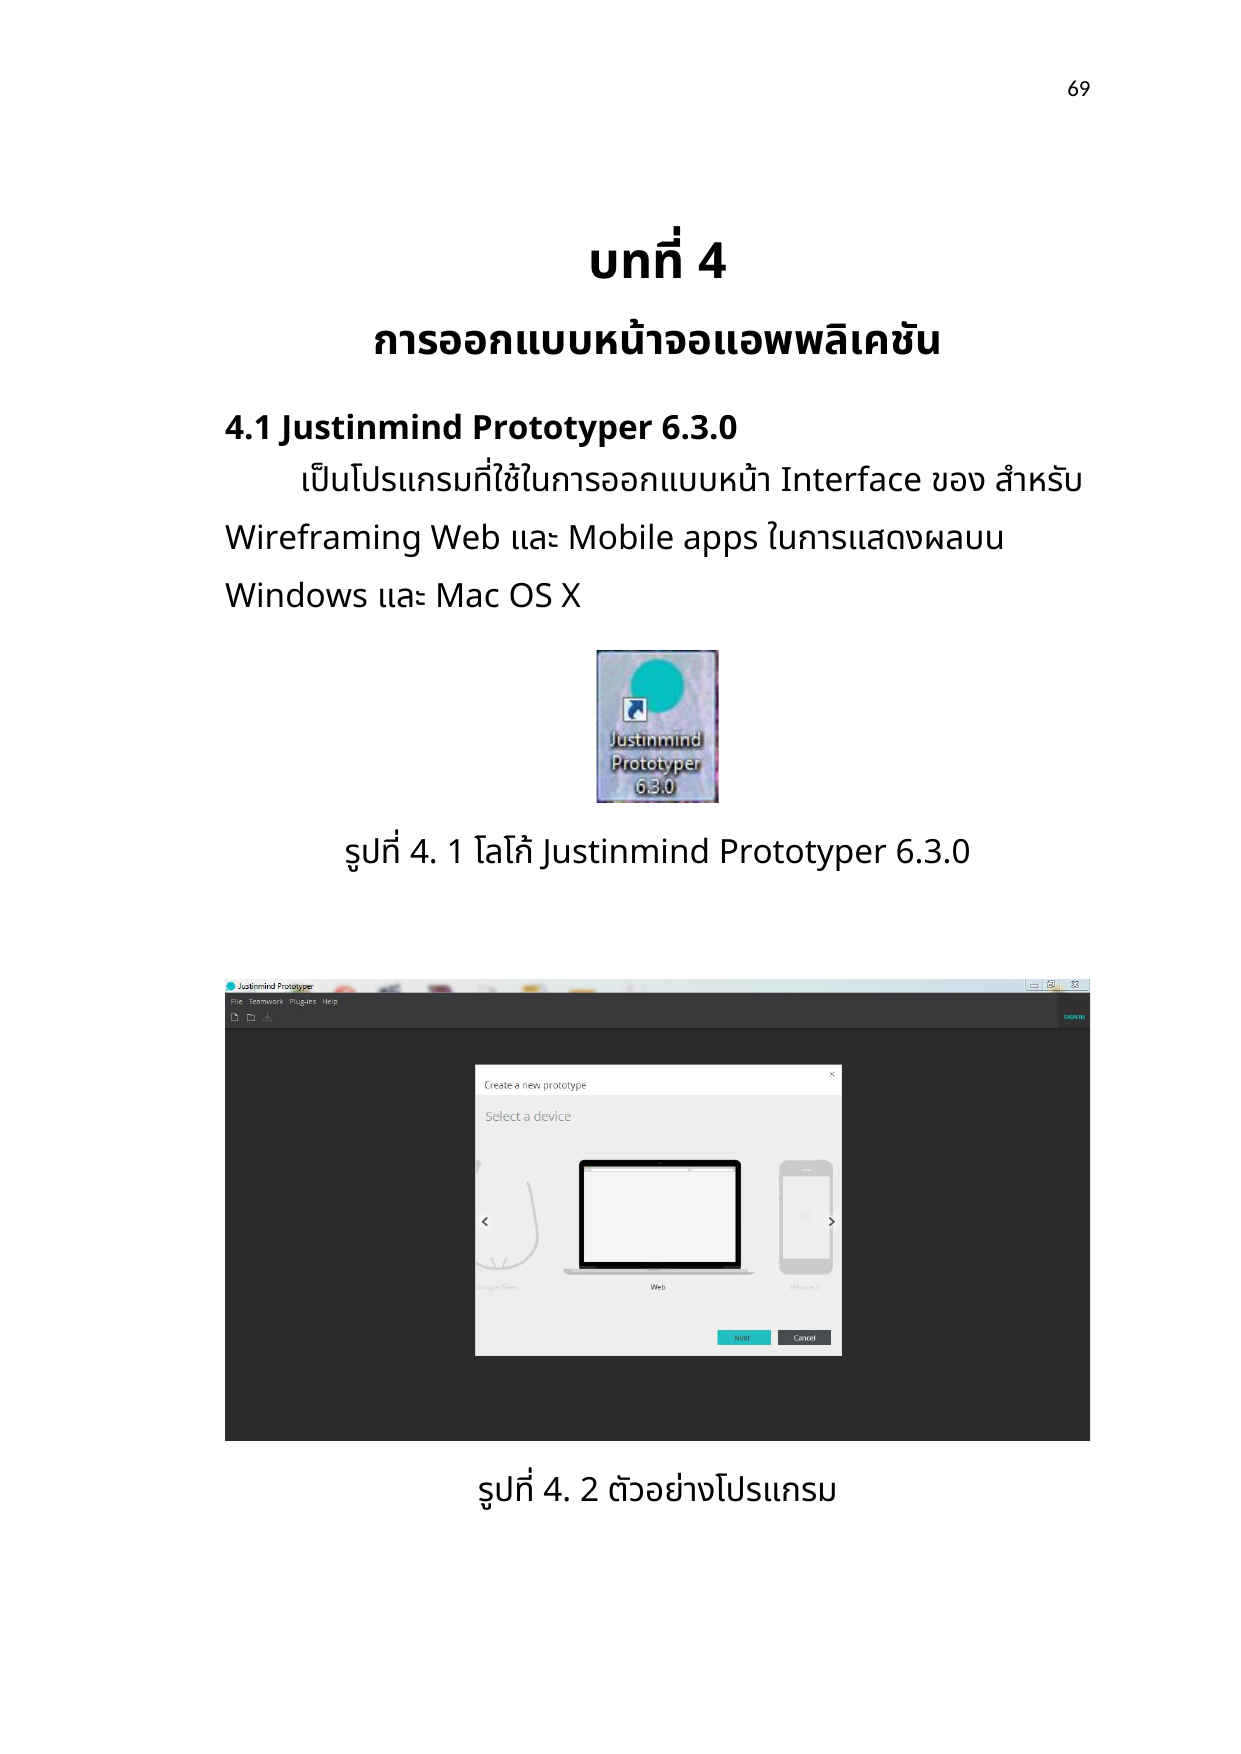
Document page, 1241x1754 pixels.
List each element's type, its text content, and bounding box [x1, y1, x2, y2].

picture [225, 979, 1091, 1441]
picture [596, 650, 719, 803]
text รูปที่ 4. 2 ตัวอย่างโปรแกรม [225, 1466, 1090, 1516]
text รูปที่ 4. 1 โลโก้ Justinmind Prototyper 6.3.0 [225, 827, 1090, 878]
text เป็นโปรแกรมที่ใช้ในการออกแบบหน้า Interface ของ สำหรับ Wireframing Web และ Mobile apps ในการแสดงผลบน Windows และ Mac OS X [225, 456, 1090, 622]
subtitle 4.1 Justinmind Prototyper 6.3.0 [225, 403, 1090, 449]
subtitle บทที่ 4 การออกแบบหน้าจอแอพพลิเคชัน [225, 225, 1090, 373]
